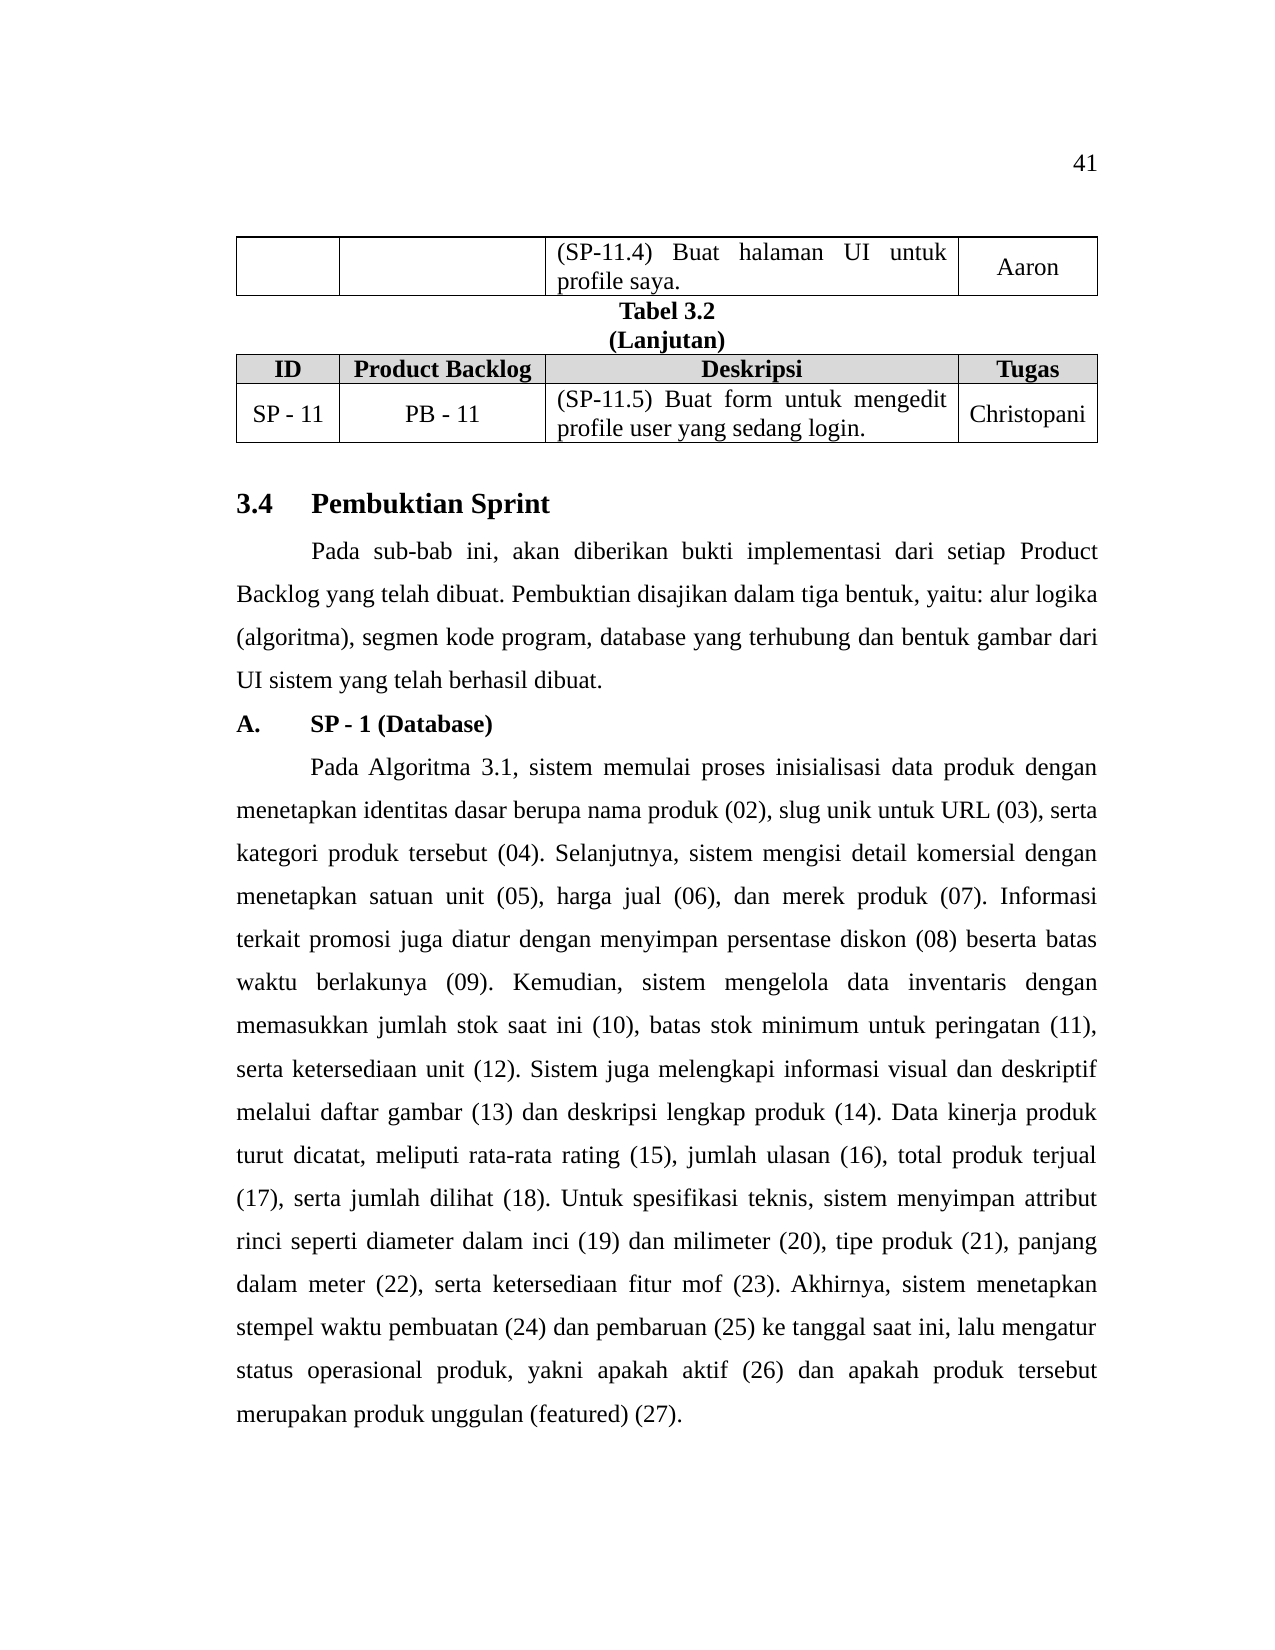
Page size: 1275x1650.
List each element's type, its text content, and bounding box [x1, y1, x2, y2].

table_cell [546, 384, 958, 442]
text (Lanjutan) [236, 325, 1098, 353]
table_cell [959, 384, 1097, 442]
text Pada Algoritma 3.1, sistem memulai proses inisialisasi data produk dengan menetapkan identitas dasar berupa nama produk (02), slug unik untuk URL (03), serta kategori produk tersebut (04). Selanjutnya, sistem mengisi detail komersial dengan menetapkan satuan unit (05), harga jual (06), dan merek produk (07). Informasi terkait promosi juga diatur dengan menyimpan persentase diskon (08) beserta batas waktu berlakunya (09). Kemudian, sistem mengelola data inventaris dengan memasukkan jumlah stok saat ini (10), batas stok minimum untuk peringatan (11), serta ketersediaan unit (12). Sistem juga melengkapi informasi visual dan deskriptif melalui daftar gambar (13) dan deskripsi lengkap produk (14). Data kinerja produk turut dicatat, meliputi rata-rata rating (15), jumlah ulasan (16), total produk terjual (17), serta jumlah dilihat (18). Untuk spesifikasi teknis, sistem menyimpan attribut rinci seperti diameter dalam inci (19) dan milimeter (20), tipe produk (21), panjang dalam meter (22), serta ketersediaan fitur mof (23). Akhirnya, sistem menetapkan stempel waktu pembuatan (24) dan pembaruan (25) ke tanggal saat ini, lalu mengatur status operasional produk, yakni apakah aktif (26) dan apakah produk tersebut merupakan produk unggulan (featured) (27). [236, 752, 1098, 1427]
text Tabel 3.2 [236, 296, 1098, 325]
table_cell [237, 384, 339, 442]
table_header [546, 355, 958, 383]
list SP - 1 (Database) [236, 709, 1098, 737]
text 3.4 Pembuktian Sprint [236, 486, 1098, 519]
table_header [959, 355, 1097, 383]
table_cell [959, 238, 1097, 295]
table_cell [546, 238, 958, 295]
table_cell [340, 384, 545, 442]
text Pada sub-bab ini, akan diberikan bukti implementasi dari setiap Product Backlog yang telah dibuat. Pembuktian disajikan dalam tiga bentuk, yaitu: alur logika (algoritma), segmen kode program, database yang terhubung dan bentuk gambar dari UI sistem yang telah berhasil dibuat. [236, 536, 1098, 694]
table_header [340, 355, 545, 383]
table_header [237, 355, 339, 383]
